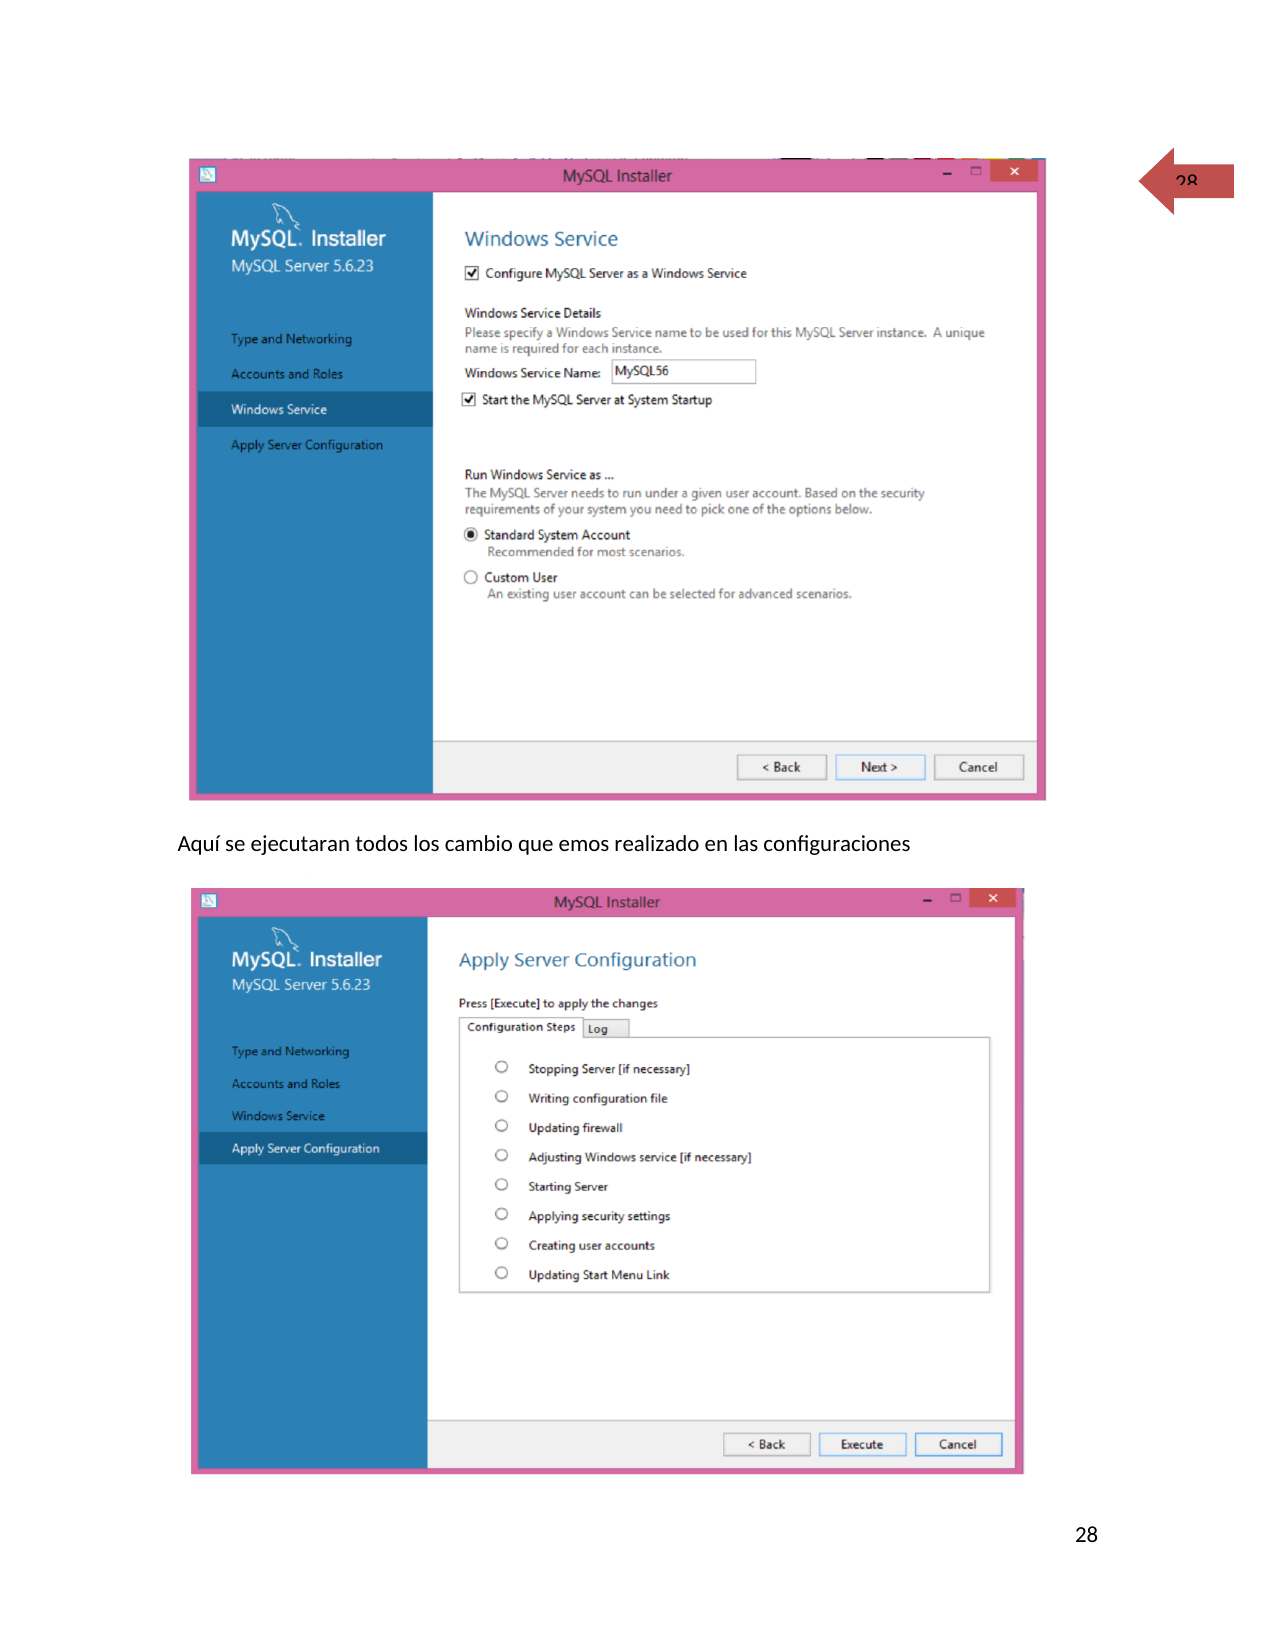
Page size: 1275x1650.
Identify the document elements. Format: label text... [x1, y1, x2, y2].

picture [177, 147, 1062, 811]
text Aquí se ejecutaran todos los cambio que emos realizado en las configuraciones [177, 829, 1098, 857]
picture [177, 876, 1039, 1484]
